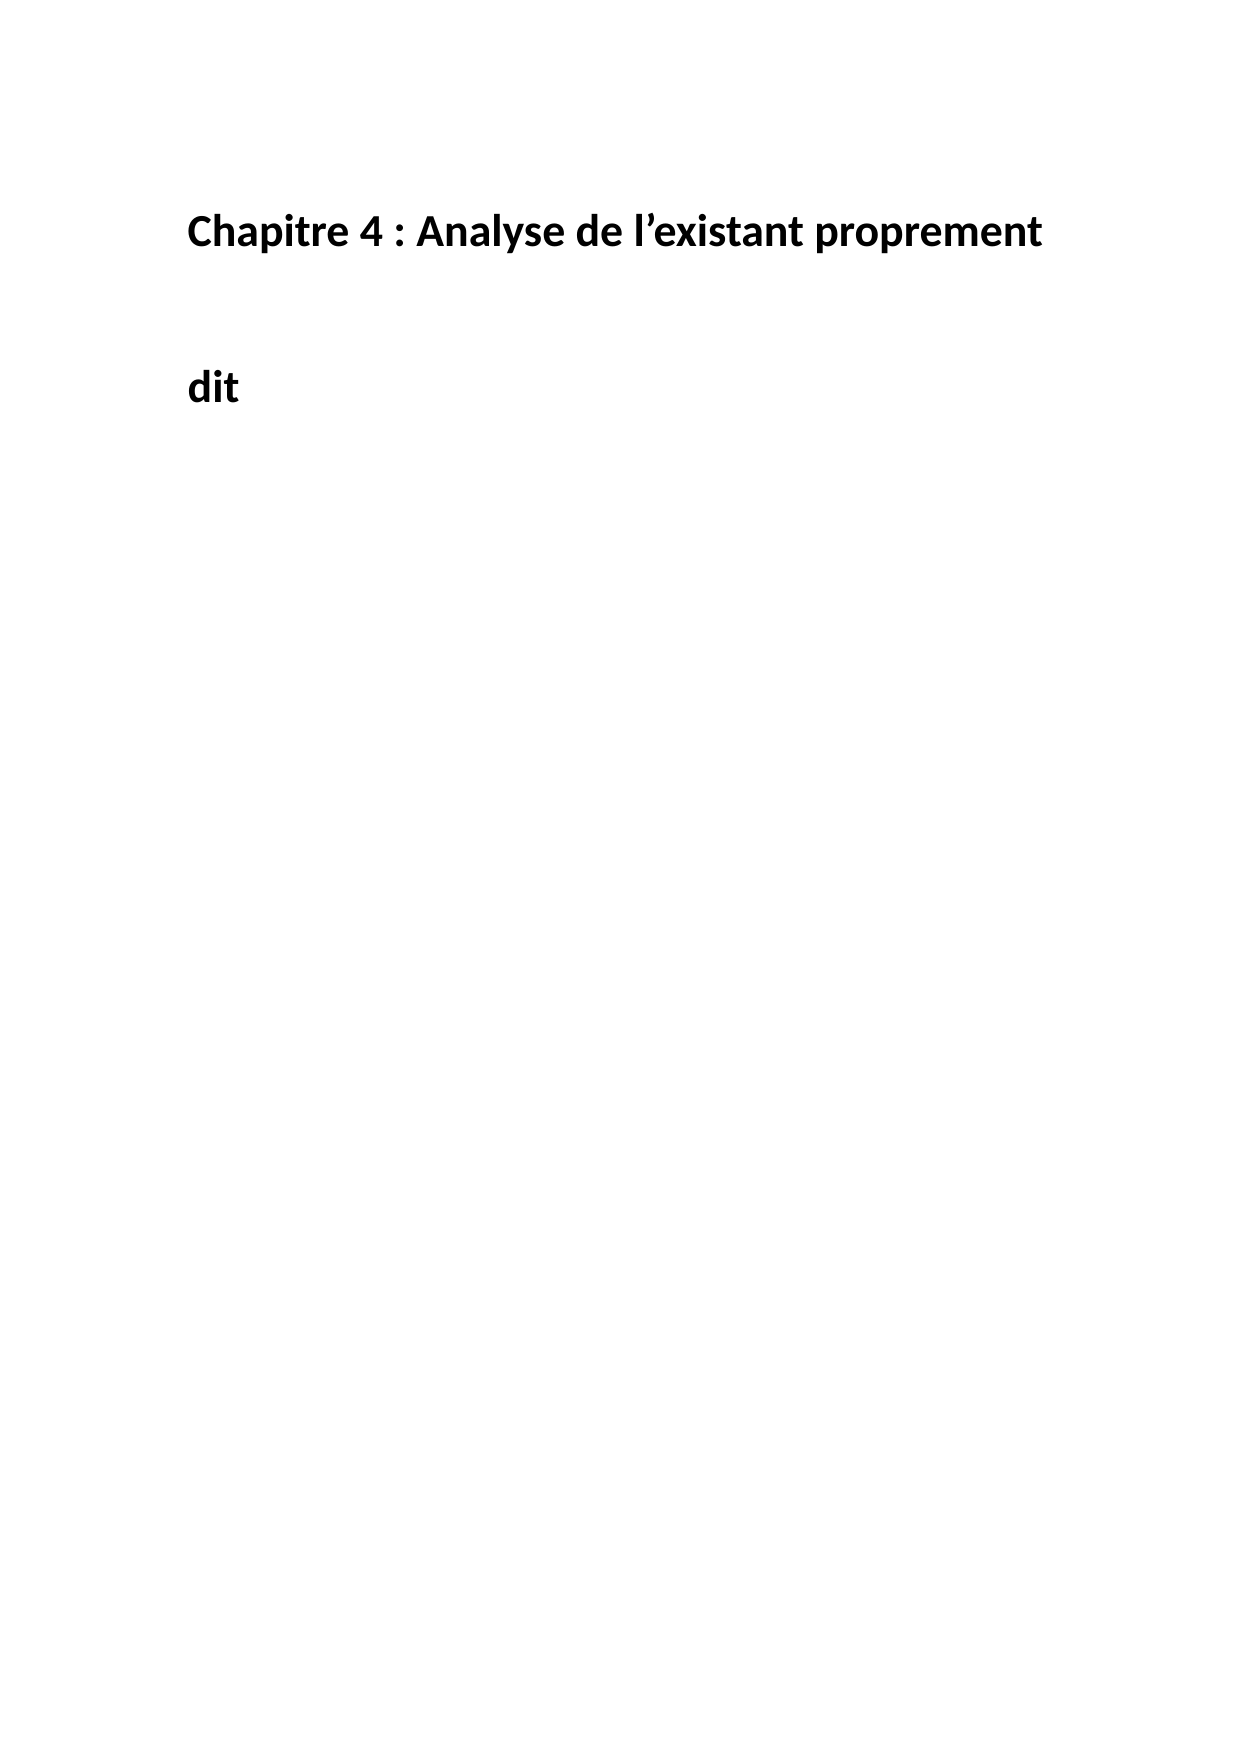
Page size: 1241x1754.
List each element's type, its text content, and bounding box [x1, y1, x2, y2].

subtitle Chapitre 4 : Analyse de l’existant proprement dit [187, 197, 1053, 419]
